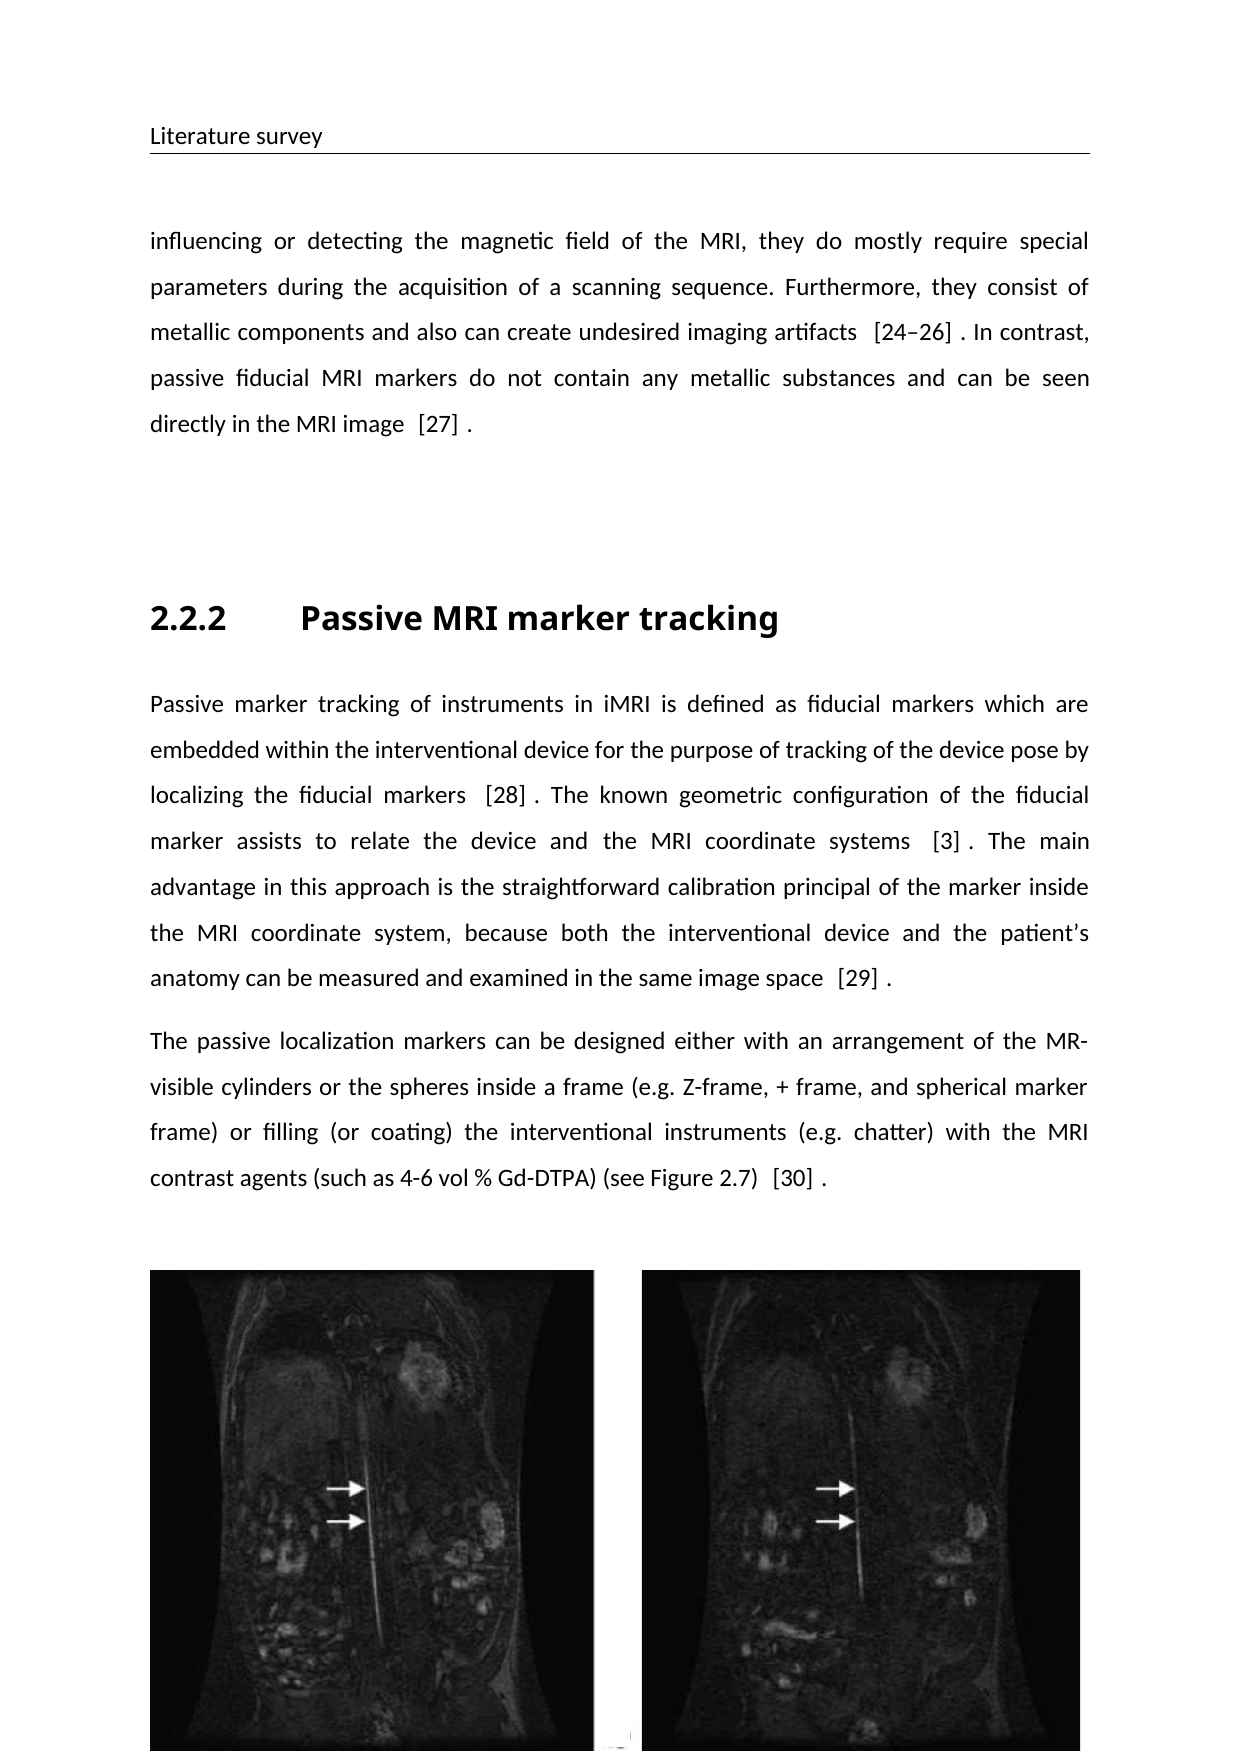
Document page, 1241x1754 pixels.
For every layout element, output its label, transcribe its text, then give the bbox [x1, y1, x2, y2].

picture [150, 1264, 1080, 1752]
text Passive marker tracking of instruments in iMRI is defined as fiducial markers which are embedded within the interventional device for the purpose of tracking of the device pose by localizing the fiducial markers . The known geometric configuration of the fiducial marker assists to relate the device and the MRI coordinate systems . The main advantage in this approach is the straightforward calibration principal of the marker inside the MRI coordinate system, because both the interventional device and the patient’s anatomy can be measured and examined in the same image space . [150, 688, 1090, 993]
subtitle Passive MRI marker tracking [150, 595, 1090, 641]
text The passive localization markers can be designed either with an arrangement of the MR-visible cylinders or the spheres inside a frame (e.g. Z-frame, + frame, and spherical marker frame) or filling (or coating) the interventional instruments (e.g. chatter) with the MRI contrast agents (such as 4-6 vol % Gd-DTPA) (see Figure 2.7) . [150, 1025, 1090, 1193]
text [150, 225, 1090, 438]
